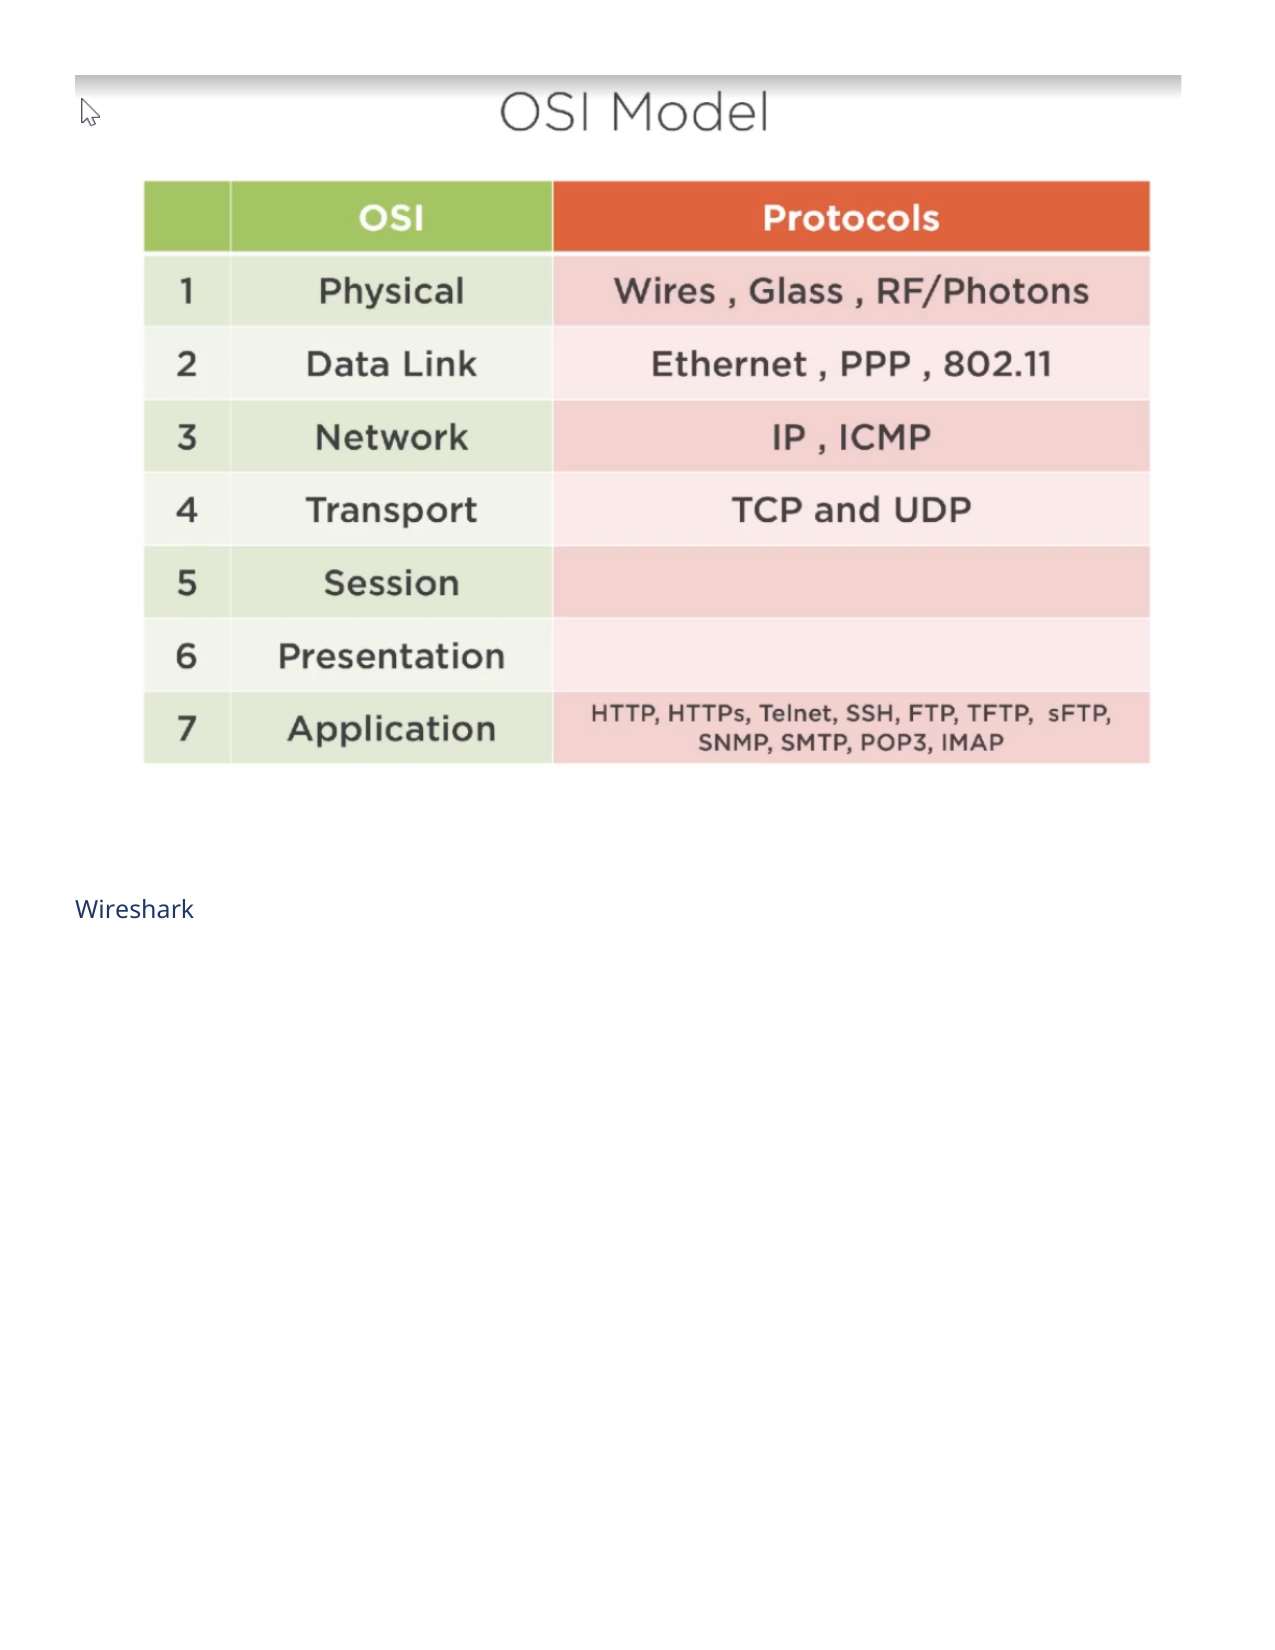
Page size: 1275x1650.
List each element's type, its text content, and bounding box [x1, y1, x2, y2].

picture [75, 75, 1182, 780]
subtitle Wireshark [75, 892, 1200, 926]
